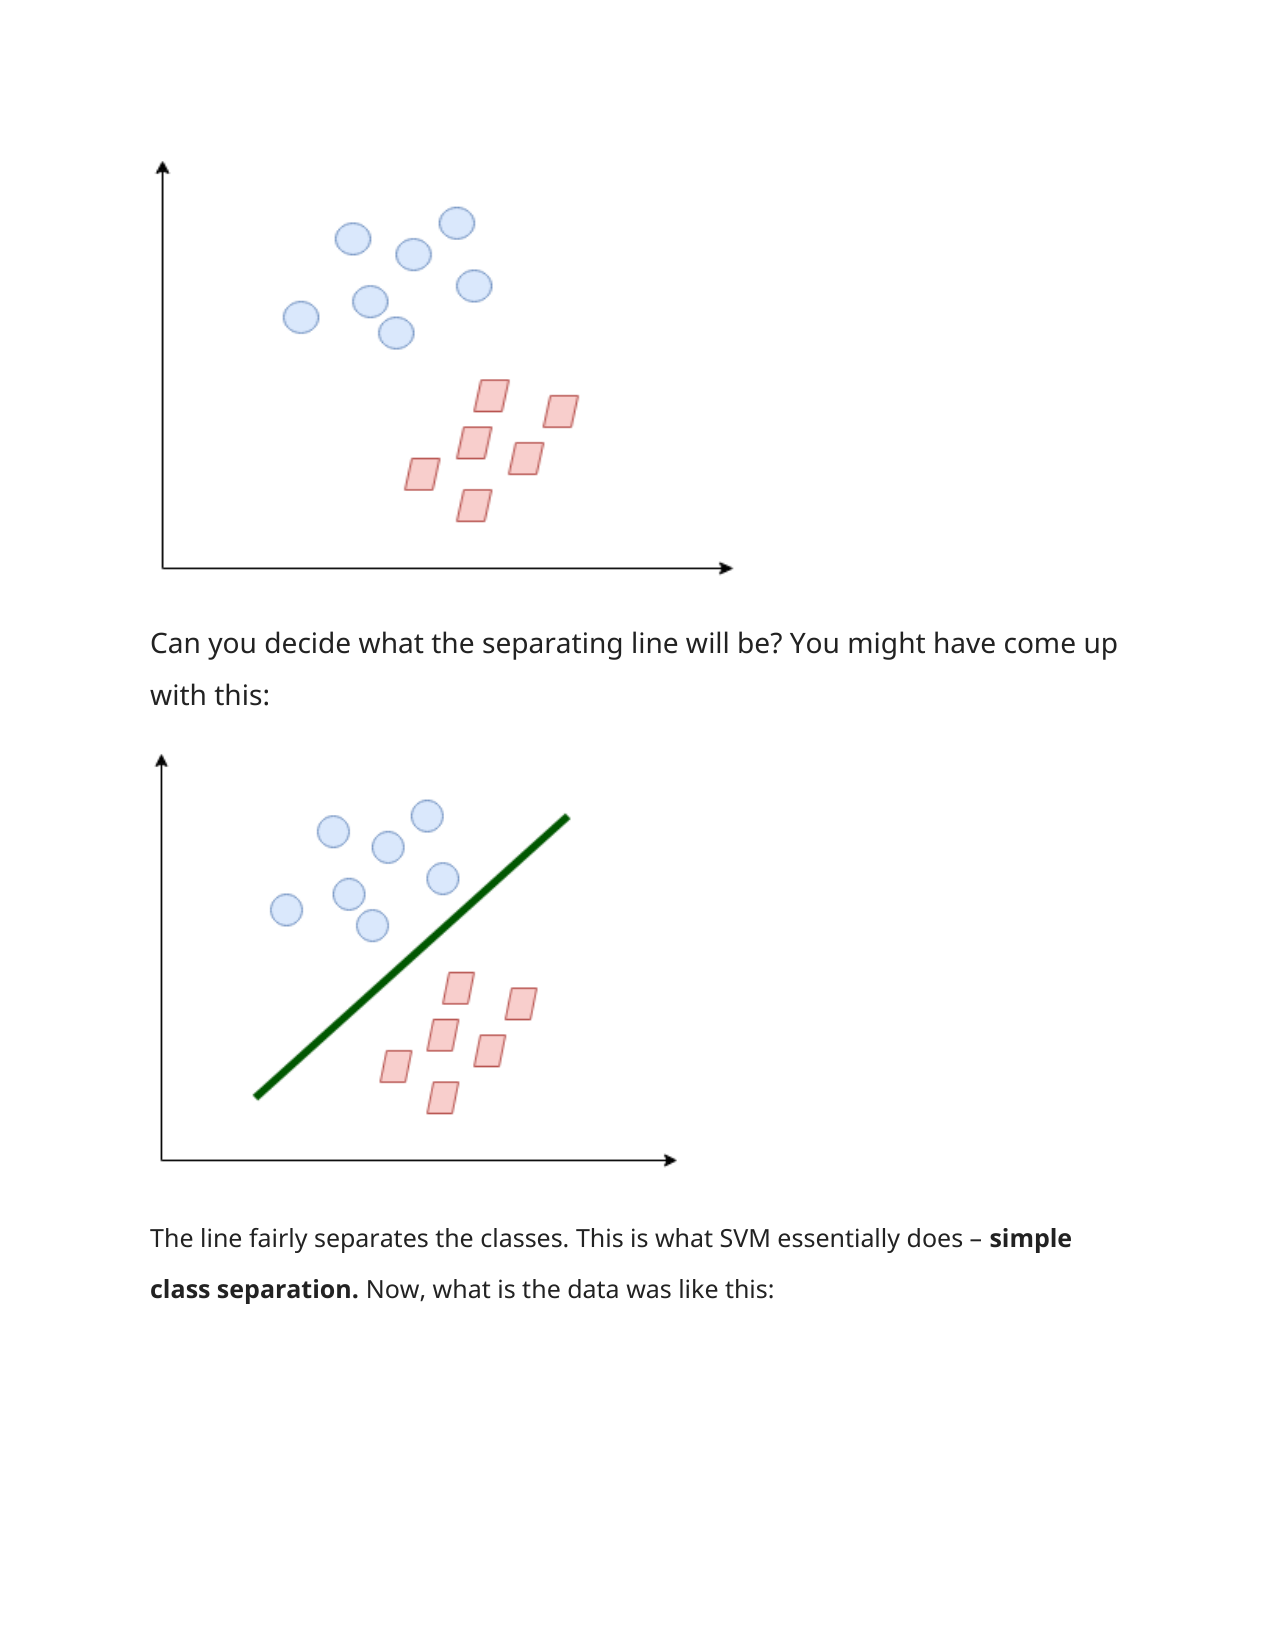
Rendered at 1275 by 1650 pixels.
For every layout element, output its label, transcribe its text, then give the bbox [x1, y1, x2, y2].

picture [150, 150, 749, 582]
text Can you decide what the separating line will be? You might have come up with this: [150, 610, 1125, 713]
picture [150, 742, 691, 1174]
text The line fairly separates the classes. This is what SVM essentially does – simple class separation. Now, what is the data was like this: [150, 1203, 1125, 1306]
